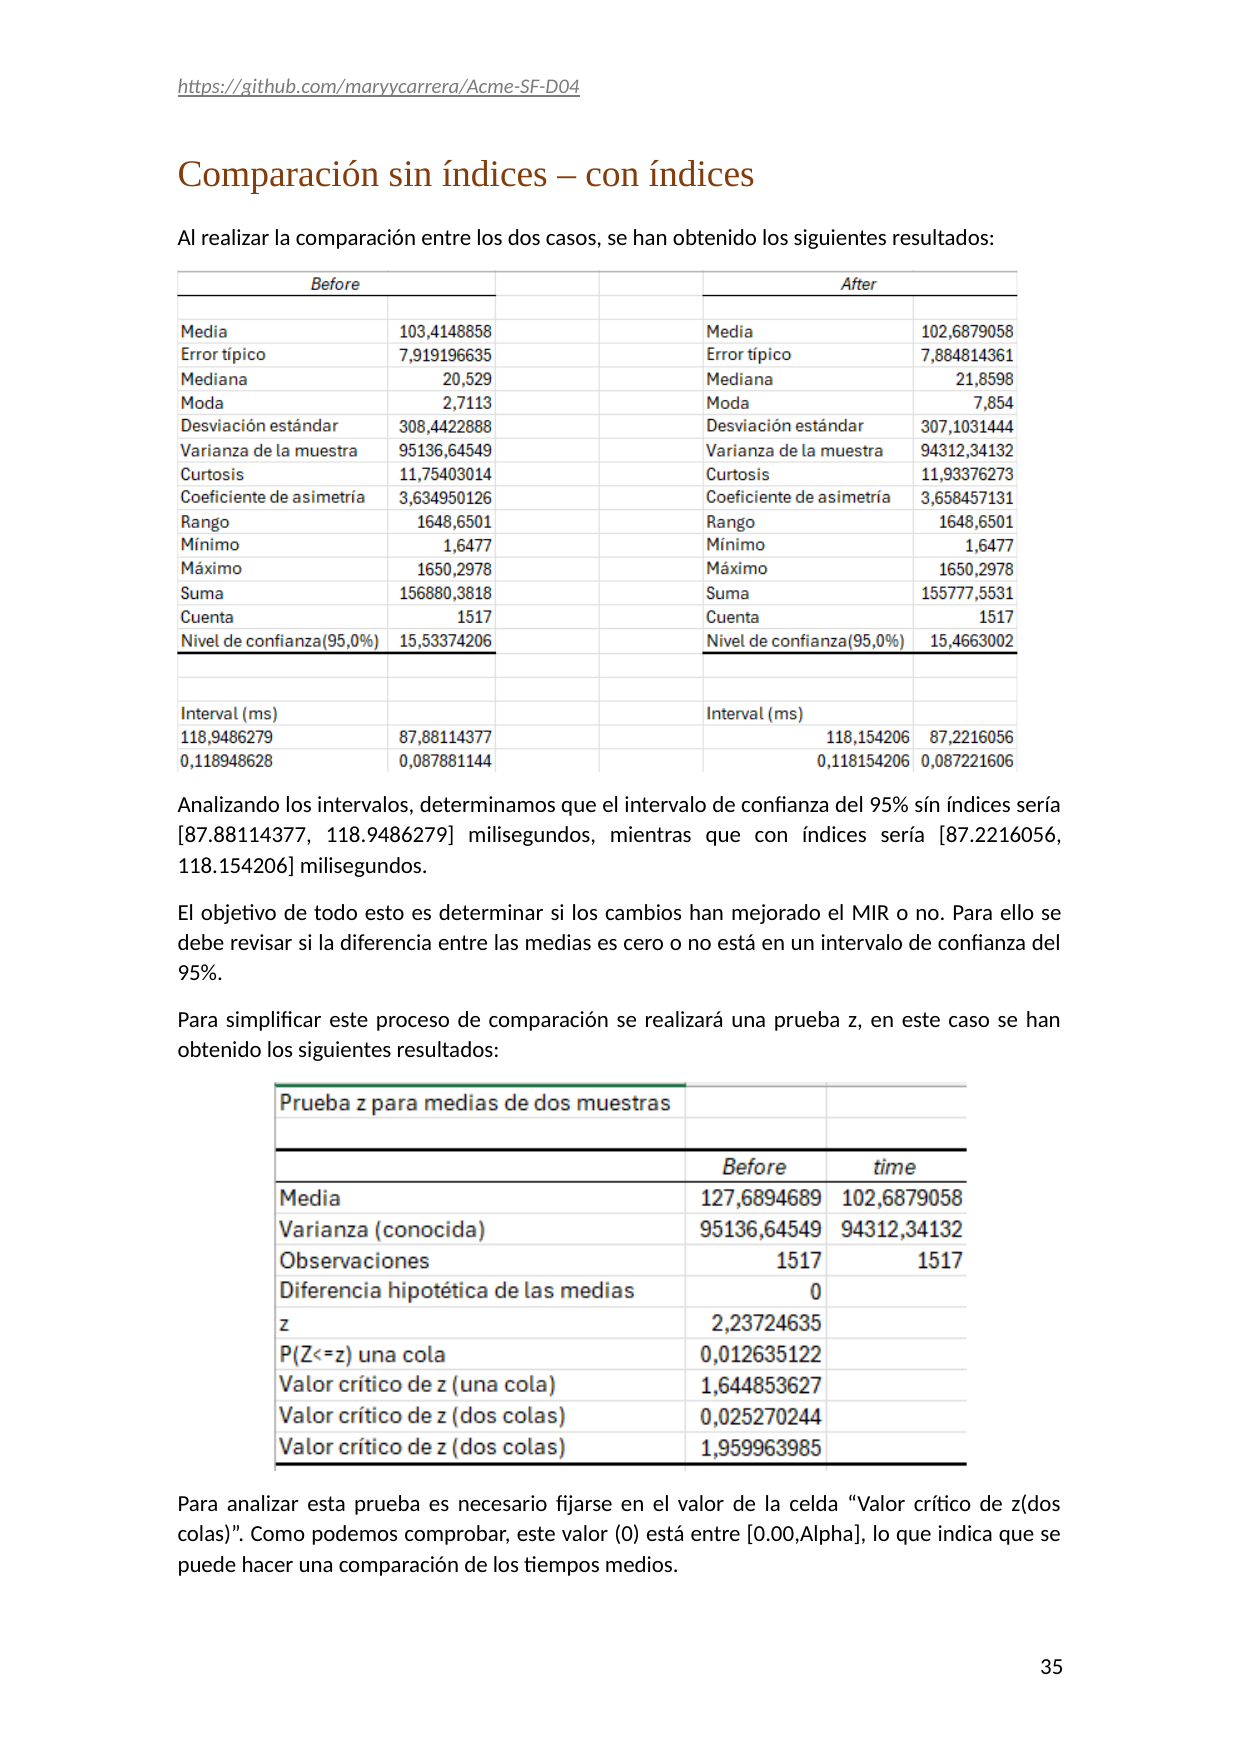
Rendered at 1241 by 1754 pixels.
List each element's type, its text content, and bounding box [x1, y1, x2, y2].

text El objetivo de todo esto es determinar si los cambios han mejorado el MIR o no. Para ello se debe revisar si la diferencia entre las medias es cero o no está en un intervalo de confianza del 95%. [177, 898, 1063, 986]
picture [273, 1082, 967, 1471]
picture [177, 270, 1018, 772]
text Para simplificar este proceso de comparación se realizará una prueba z, en este caso se han obtenido los siguientes resultados: [177, 1005, 1063, 1063]
text Analizando los intervalos, determinamos que el intervalo de confianza del 95% sín índices sería [87.88114377, 118.9486279] milisegundos, mientras que con índices sería [87.2216056, 118.154206] milisegundos. [177, 790, 1063, 879]
text Al realizar la comparación entre los dos casos, se han obtenido los siguientes resultados: [177, 223, 1063, 251]
text Para analizar esta prueba es necesario fijarse en el valor de la celda “Valor crítico de z(dos colas)”. Como podemos comprobar, este valor (0) está entre [0.00,Alpha], lo que indica que se puede hacer una comparación de los tiempos medios. [177, 1489, 1063, 1578]
subtitle Comparación sin índices – con índices [177, 152, 1063, 195]
